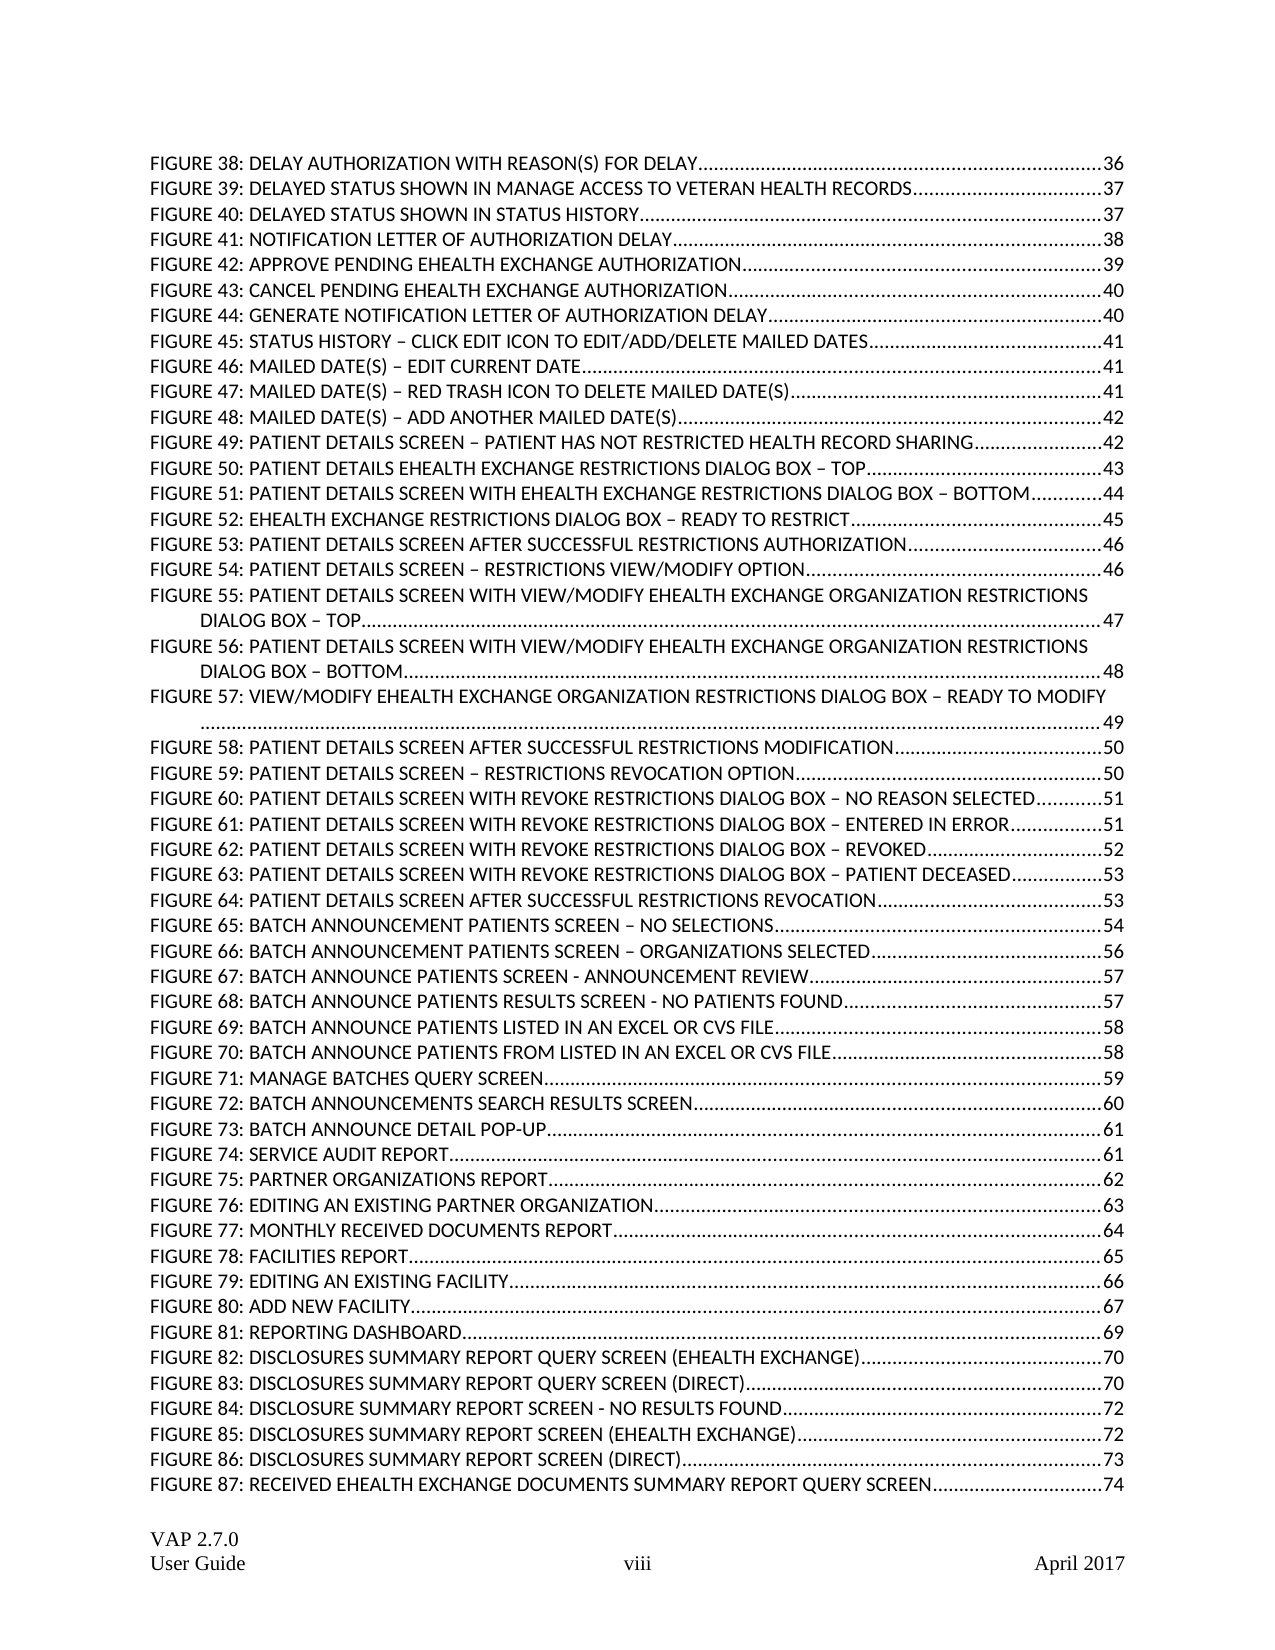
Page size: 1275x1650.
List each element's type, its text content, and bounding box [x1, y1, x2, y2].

text Figure 87: Received eHealth Exchange Documents Summary Report Query Screen 74 [150, 1472, 1125, 1497]
text Figure 83: Disclosures Summary Report Query Screen (Direct) 70 [150, 1370, 1125, 1395]
text Figure 80: Add New Facility 67 [150, 1294, 1125, 1319]
text Figure 86: Disclosures Summary Report Screen (Direct) 73 [150, 1446, 1125, 1472]
text Figure 53: Patient Details Screen after Successful Restrictions Authorization 46 [150, 531, 1125, 557]
text Figure 61: Patient Details Screen with Revoke Restrictions Dialog Box – Entered in Error 51 [150, 811, 1125, 836]
text Figure 48: Mailed Date(s) – Add another Mailed Date(s) 42 [150, 404, 1125, 429]
text Figure 71: Manage Batches Query Screen 59 [150, 1065, 1125, 1090]
text Figure 59: Patient Details Screen – Restrictions Revocation Option 50 [150, 760, 1125, 785]
text Figure 42: Approve Pending eHealth Exchange Authorization 39 [150, 252, 1125, 277]
text Figure 68: Batch Announce Patients Results Screen - No Patients Found 57 [150, 989, 1125, 1014]
text Figure 64: Patient Details Screen after Successful Restrictions Revocation 53 [150, 887, 1125, 912]
text Figure 54: Patient Details Screen – Restrictions View/Modify Option 46 [150, 557, 1125, 582]
text Figure 51: Patient Details Screen with eHealth Exchange Restrictions Dialog Box – Bottom 44 [150, 480, 1125, 506]
text Figure 77: Monthly Received Documents Report 64 [150, 1217, 1125, 1243]
text Figure 74: Service Audit Report 61 [150, 1141, 1125, 1167]
text Figure 85: Disclosures Summary Report Screen (eHealth Exchange) 72 [150, 1421, 1125, 1446]
text Figure 60: Patient Details Screen with Revoke Restrictions Dialog Box – No Reason Selected 51 [150, 785, 1125, 811]
text Figure 70: Batch Announce Patients from Listed in an Excel or CVS File 58 [150, 1039, 1125, 1065]
text Figure 40: Delayed Status Shown in Status History 37 [150, 201, 1125, 226]
text Figure 73: Batch Announce Detail Pop-Up 61 [150, 1116, 1125, 1141]
text Figure 57: View/Modify eHealth Exchange Organization Restrictions Dialog Box – Ready to Modify 49 [150, 684, 1125, 734]
text Figure 75: Partner Organizations Report 62 [150, 1167, 1125, 1192]
text Figure 69: Batch Announce Patients Listed in an Excel or CVS File 58 [150, 1014, 1125, 1039]
text Figure 82: Disclosures Summary Report Query Screen (eHealth Exchange) 70 [150, 1344, 1125, 1370]
text Figure 84: Disclosure Summary Report Screen - No Results Found 72 [150, 1395, 1125, 1421]
text Figure 81: Reporting Dashboard 69 [150, 1319, 1125, 1344]
text Figure 62: Patient Details Screen with Revoke Restrictions Dialog Box – Revoked 52 [150, 836, 1125, 862]
text Figure 52: eHealth Exchange Restrictions Dialog Box – Ready to Restrict 45 [150, 506, 1125, 531]
text Figure 44: Generate Notification Letter of Authorization Delay 40 [150, 302, 1125, 328]
text Figure 67: Batch Announce Patients Screen - Announcement Review 57 [150, 963, 1125, 989]
text Figure 76: Editing an Existing Partner Organization 63 [150, 1192, 1125, 1217]
text Figure 78: Facilities Report 65 [150, 1243, 1125, 1268]
text Figure 49: Patient Details Screen – Patient Has Not Restricted Health Record Sharing 42 [150, 429, 1125, 455]
text Figure 38: Delay Authorization with Reason(s) for Delay 36 [150, 150, 1125, 175]
text Figure 65: Batch Announcement Patients Screen – No Selections 54 [150, 912, 1125, 938]
text Figure 46: Mailed Date(s) – Edit Current Date 41 [150, 353, 1125, 379]
text Figure 45: Status History – Click Edit Icon to Edit/Add/Delete Mailed Dates 41 [150, 328, 1125, 353]
text Figure 47: Mailed Date(s) – Red Trash Icon to Delete Mailed Date(s) 41 [150, 379, 1125, 404]
text Figure 50: Patient Details eHealth Exchange Restrictions Dialog Box – Top 43 [150, 455, 1125, 480]
text Figure 43: Cancel Pending eHealth Exchange Authorization 40 [150, 277, 1125, 302]
text Figure 66: Batch Announcement Patients Screen – Organizations Selected 56 [150, 938, 1125, 963]
text Figure 55: Patient Details Screen with View/Modify eHealth Exchange Organization Restrictions Dialog Box – Top 47 [150, 582, 1125, 633]
text Figure 56: Patient Details Screen with View/Modify eHealth Exchange Organization Restrictions Dialog Box – Bottom 48 [150, 633, 1125, 684]
text Figure 79: Editing an Existing Facility 66 [150, 1268, 1125, 1294]
text Figure 58: Patient Details Screen after Successful Restrictions Modification 50 [150, 734, 1125, 760]
text Figure 41: Notification Letter of Authorization Delay 38 [150, 226, 1125, 252]
text Figure 39: Delayed Status Shown in Manage Access to Veteran Health Records 37 [150, 175, 1125, 201]
text Figure 63: Patient Details Screen with Revoke Restrictions Dialog Box – Patient Deceased 53 [150, 862, 1125, 887]
text Figure 72: Batch Announcements Search Results Screen 60 [150, 1090, 1125, 1116]
